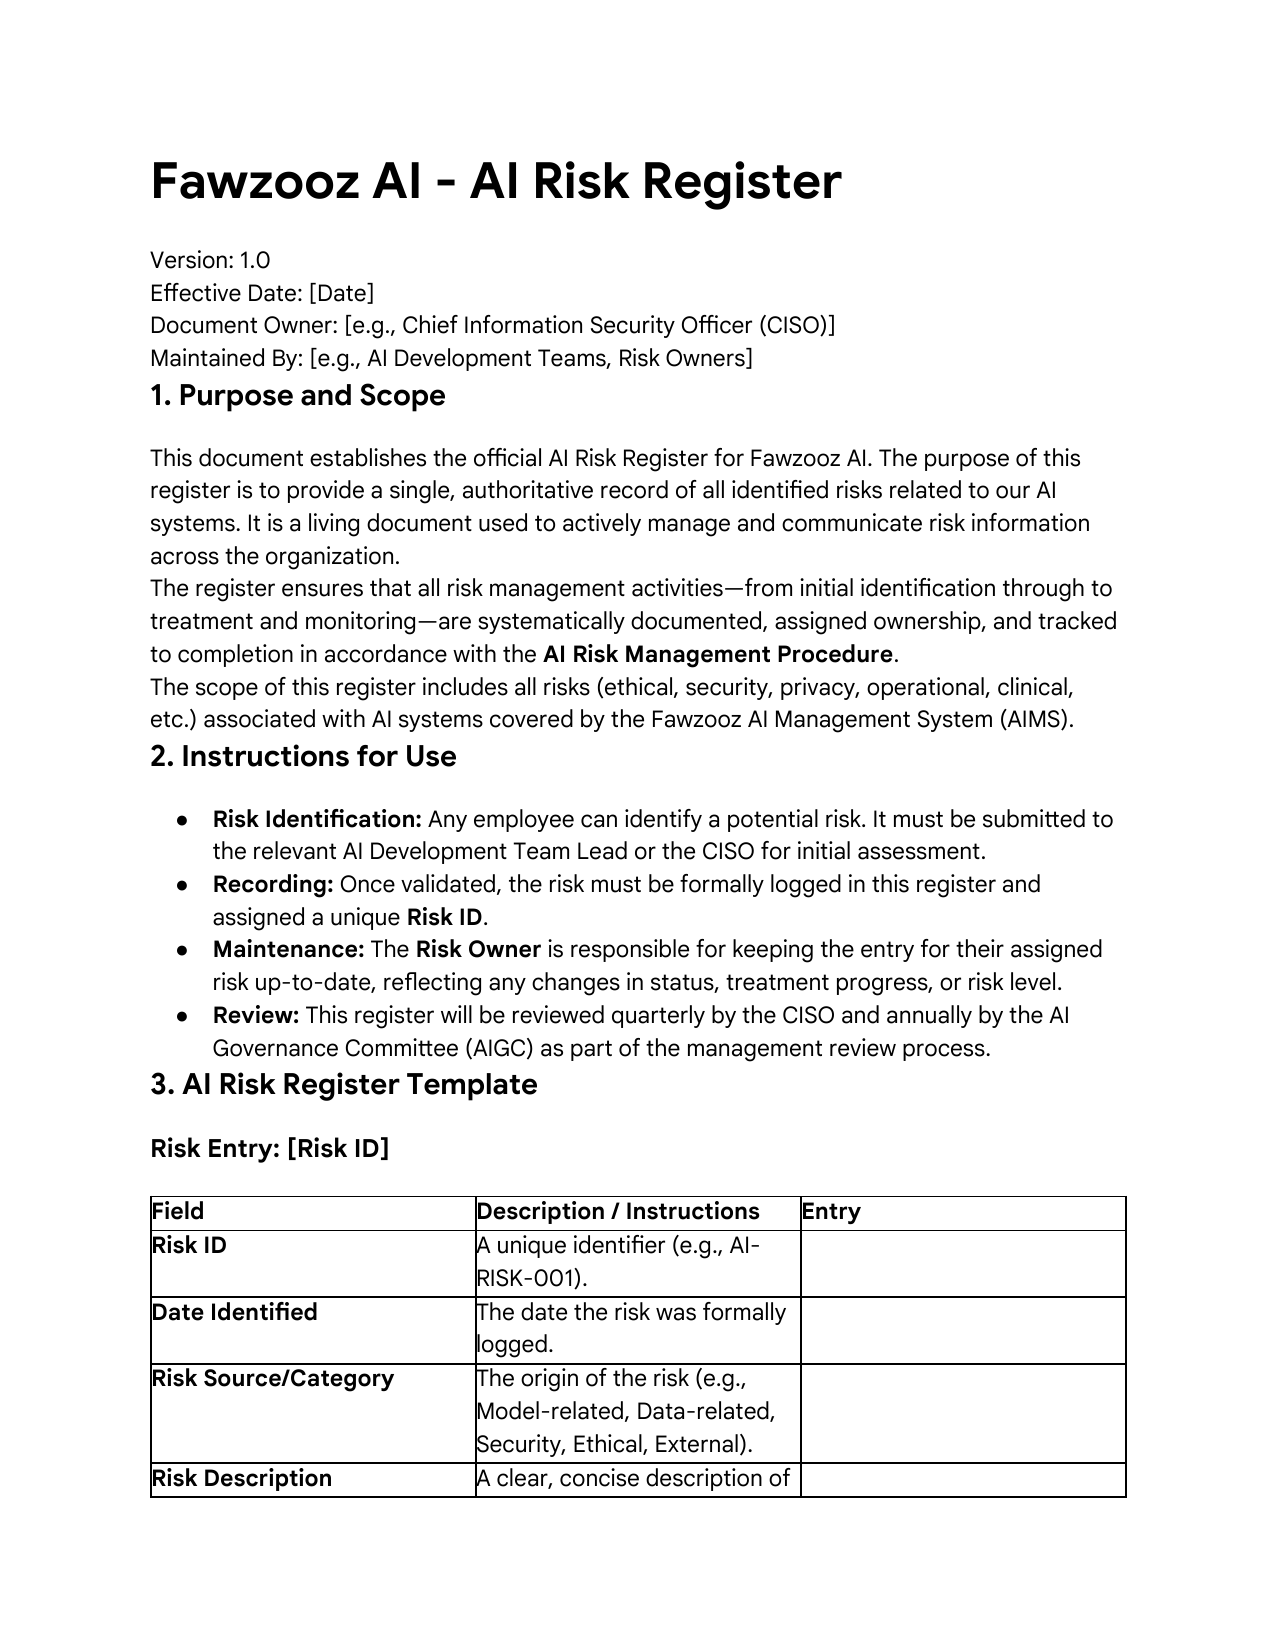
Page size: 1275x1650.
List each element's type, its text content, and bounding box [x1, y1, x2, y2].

table_cell A unique identifier (e.g., AI-RISK-001). [477, 1231, 800, 1296]
subtitle Risk Entry: [Risk ID] [150, 1133, 1125, 1164]
text Effective Date: [Date] [150, 279, 1125, 308]
subtitle 3. AI Risk Register Template [150, 1067, 1125, 1103]
table_cell The origin of the risk (e.g., Model-related, Data-related, Security, Ethical, External). [477, 1365, 800, 1462]
list Recording: Once validated, the risk must be formally logged in this register and assigned a unique Risk ID. [175, 870, 1125, 932]
text This document establishes the official AI Risk Register for Fawzooz AI. The purpose of this register is to provide a single, authoritative record of all identified risks related to our AI systems. It is a living document used to actively manage and communicate risk information across the organization. [150, 444, 1125, 571]
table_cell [477, 1464, 800, 1496]
table_cell Risk Description [152, 1464, 475, 1496]
list Risk Identification: Any employee can identify a potential risk. It must be submitted to the relevant AI Development Team Lead or the CISO for initial assessment. [175, 805, 1125, 866]
table_header Entry [802, 1197, 1125, 1229]
table_cell [802, 1365, 1125, 1462]
text The register ensures that all risk management activities—from initial identification through to treatment and monitoring—are systematically documented, assigned ownership, and tracked to completion in accordance with the AI Risk Management Procedure. [150, 575, 1125, 669]
list Review: This register will be reviewed quarterly by the CISO and annually by the AI Governance Committee (AIGC) as part of the management review process. [175, 1001, 1125, 1063]
subtitle Fawzooz AI - AI Risk Register [150, 150, 1125, 213]
text Document Owner: [e.g., Chief Information Security Officer (CISO)] [150, 312, 1125, 341]
text The scope of this register includes all risks (ethical, security, privacy, operational, clinical, etc.) associated with AI systems covered by the Fawzooz AI Management System (AIMS). [150, 673, 1125, 734]
subtitle 2. Instructions for Use [150, 738, 1125, 775]
table_cell [802, 1231, 1125, 1296]
list Maintenance: The Risk Owner is responsible for keeping the entry for their assigned risk up-to-date, reflecting any changes in status, treatment progress, or risk level. [175, 936, 1125, 997]
table_cell [802, 1464, 1125, 1496]
table_header Description / Instructions [477, 1197, 800, 1229]
table_header Field [152, 1197, 475, 1229]
table_cell Risk ID [152, 1231, 475, 1296]
table_cell The date the risk was formally logged. [477, 1298, 800, 1363]
table_cell Risk Source/Category [152, 1365, 475, 1462]
table_cell [802, 1298, 1125, 1363]
subtitle 1. Purpose and Scope [150, 377, 1125, 414]
table_cell Date Identified [152, 1298, 475, 1363]
text Maintained By: [e.g., AI Development Teams, Risk Owners] [150, 344, 1125, 373]
text Version: 1.0 [150, 246, 1125, 275]
